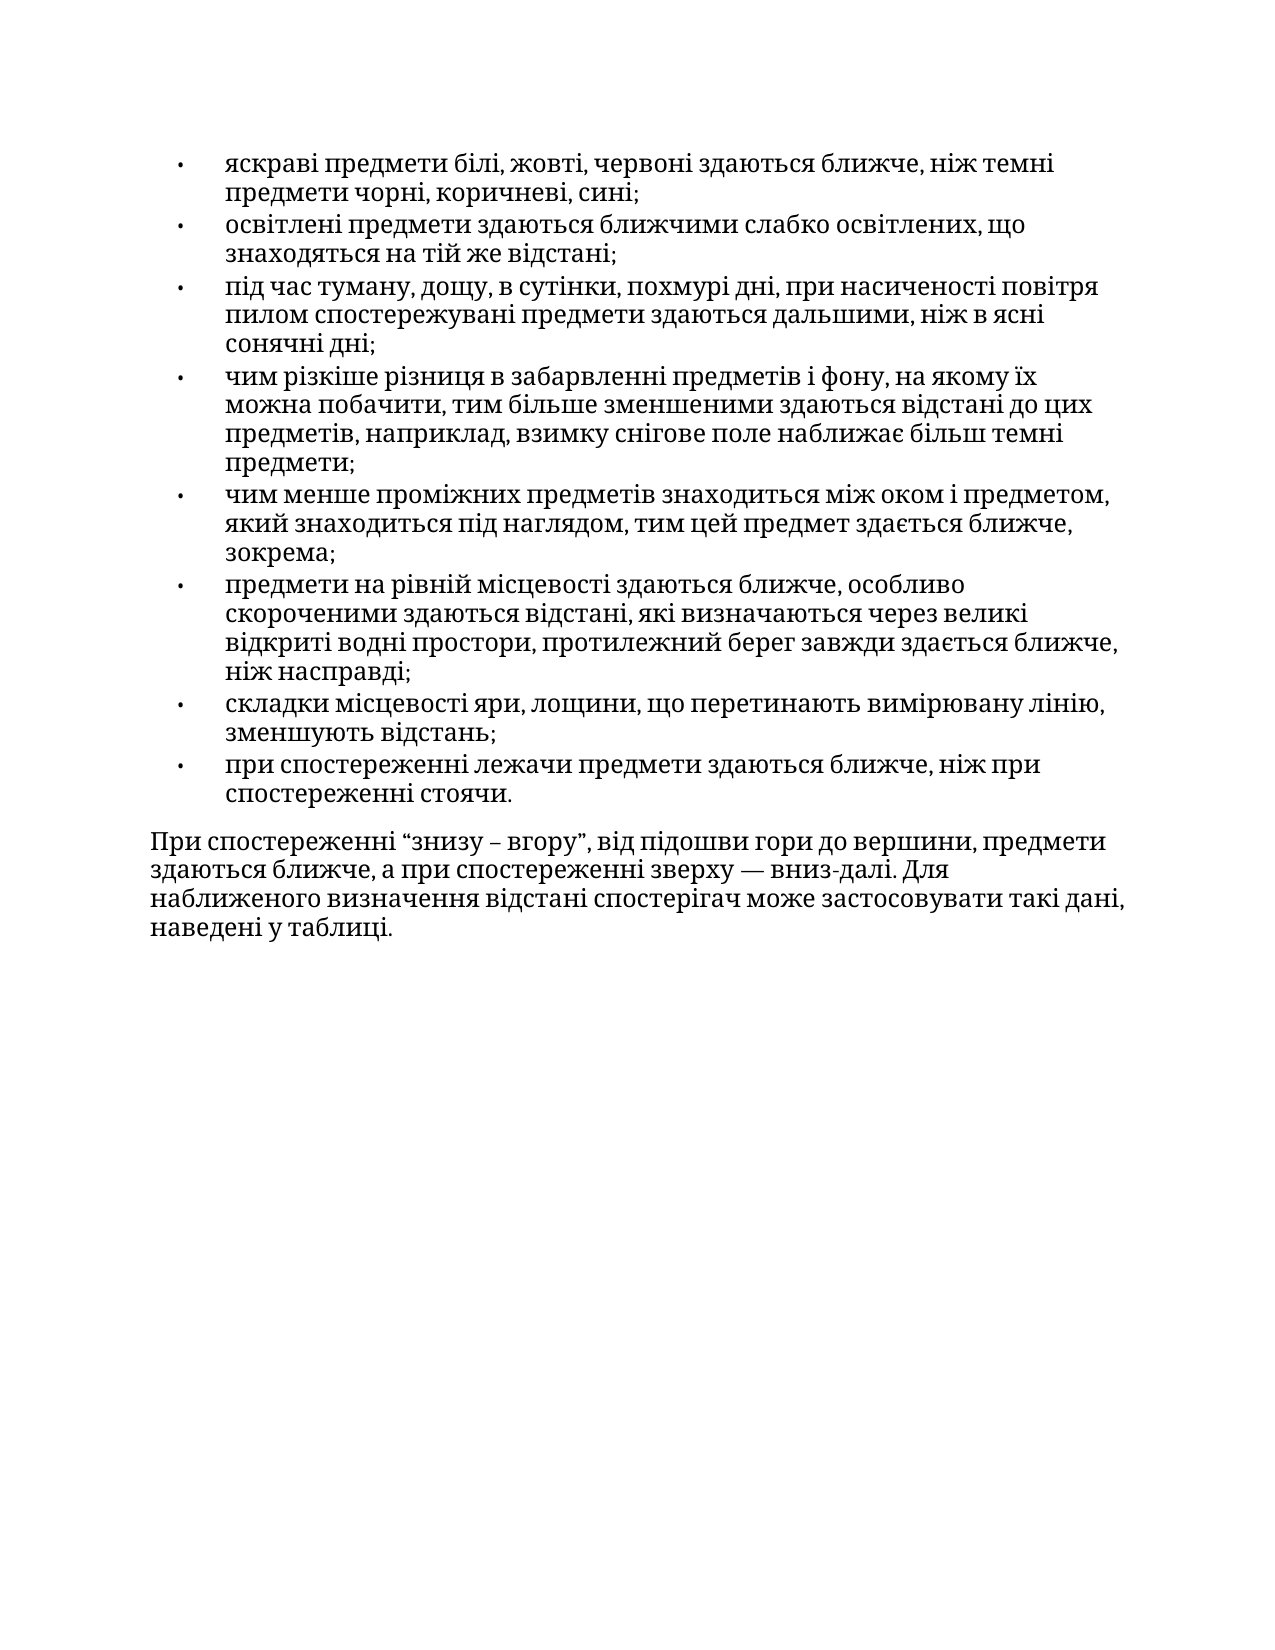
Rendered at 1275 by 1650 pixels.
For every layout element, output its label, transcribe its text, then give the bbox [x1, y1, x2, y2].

list освітлені предмети здаються ближчими слабко освітлених, що знаходяться на тій же відстані; [175, 211, 1125, 269]
list при спостереженні лежачи предмети здаються ближче, ніж при спостереженні стоячи. [175, 751, 1125, 809]
list предмети на рівній місцевості здаються ближче, особливо скороченими здаються відстані, які визначаються через великі відкриті водні простори, протилежний берег завжди здається ближче, ніж насправді; [175, 571, 1125, 686]
list чим менше проміжних предметів знаходиться між оком і предметом, який знаходиться під наглядом, тим цей предмет здається ближче, зокрема; [175, 481, 1125, 567]
text При спостереженні “знизу – вгору”, від підошви гори до вершини, предмети здаються ближче, а при спостереженні зверху — вниз-далі. Для наближеного визначення відстані спостерігач може застосовувати такі дані, наведені у таблиці. [150, 827, 1125, 942]
list під час туману, дощу, в сутінки, похмурі дні, при насиченості повітря пилом спостережувані предмети здаються дальшими, ніж в ясні сонячні дні; [175, 272, 1125, 359]
list чим різкіше різниця в забарвленні предметів і фону, на якому їх можна побачити, тим більше зменшеними здаються відстані до цих предметів, наприклад, взимку снігове поле наближає більш темні предмети; [175, 362, 1125, 477]
list складки місцевості яри, лощини, що перетинають вимірювану лінію, зменшують відстань; [175, 690, 1125, 747]
list яскраві предмети білі, жовті, червоні здаються ближче, ніж темні предмети чорні, коричневі, сині; [175, 150, 1125, 207]
